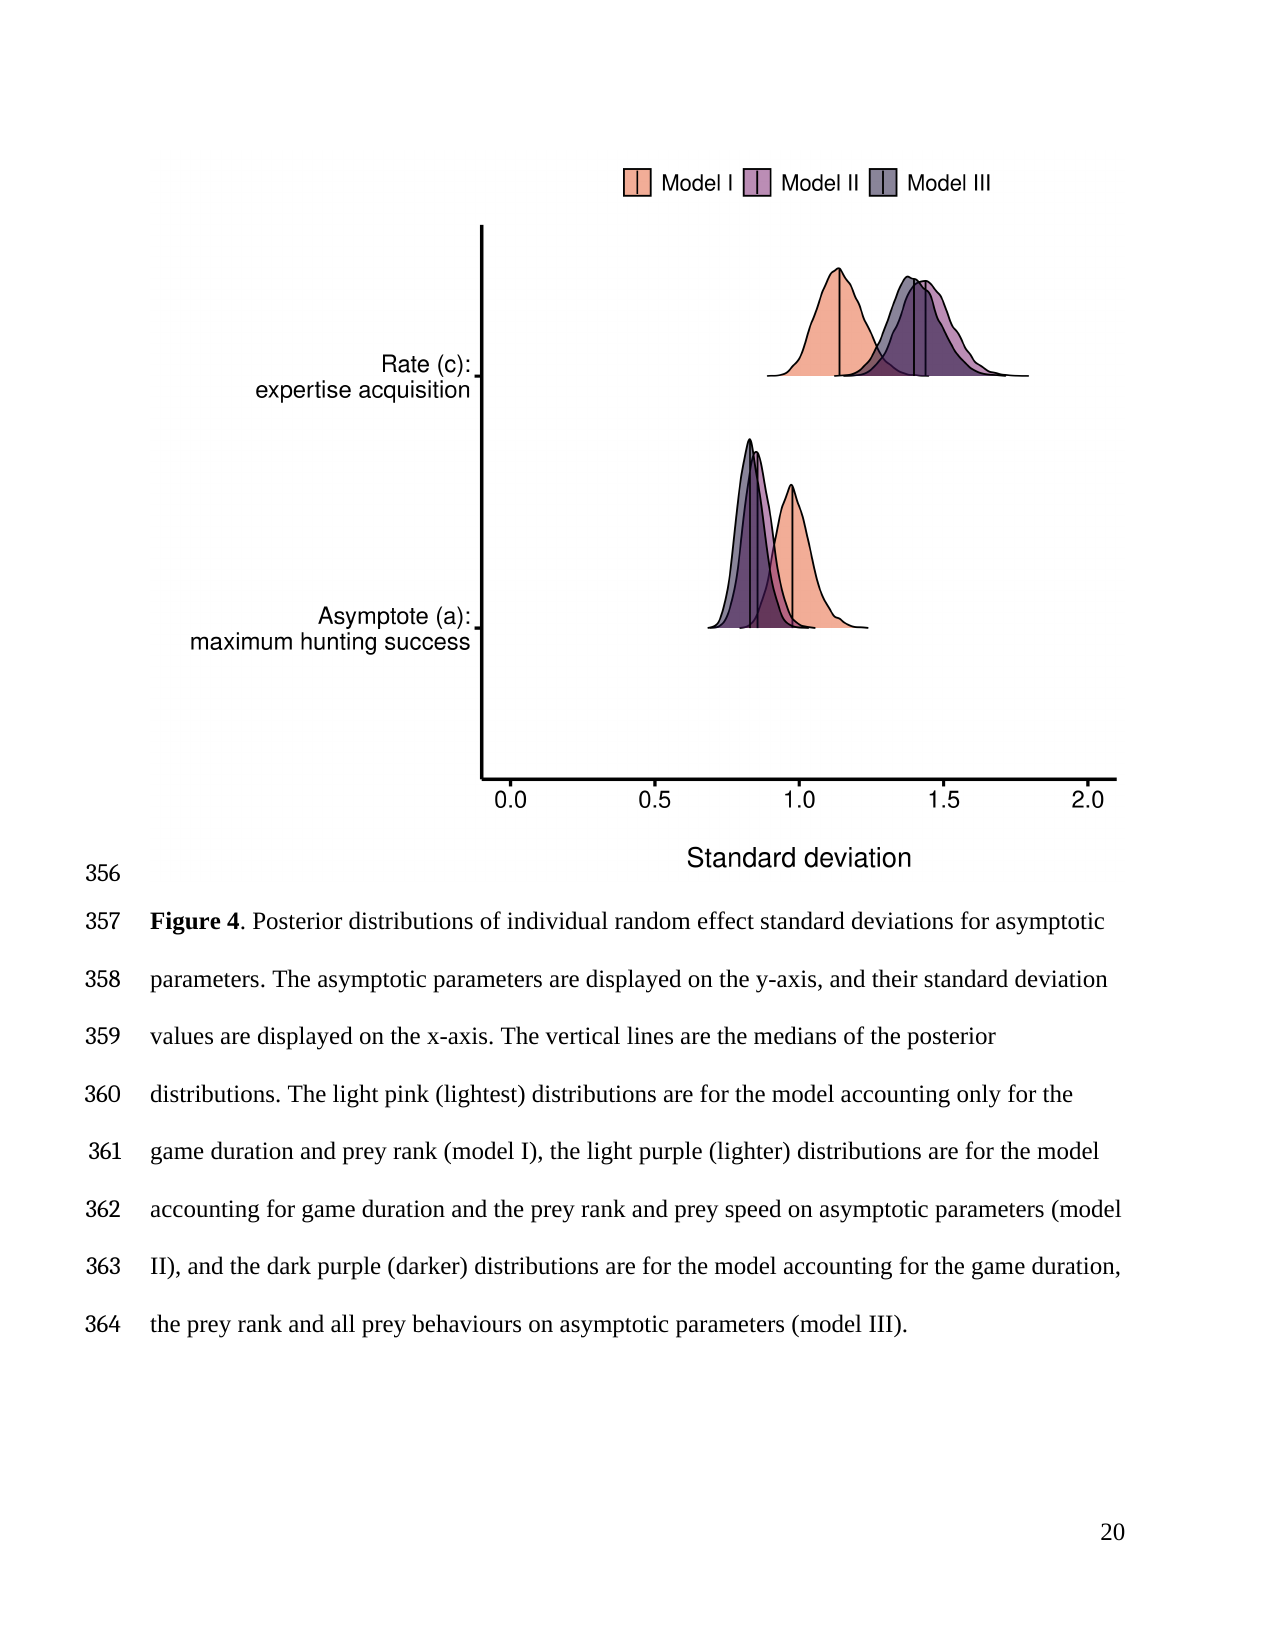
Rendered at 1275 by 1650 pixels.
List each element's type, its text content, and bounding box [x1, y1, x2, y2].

text Figure 4. Posterior distributions of individual random effect standard deviations for asymptotic parameters. The asymptotic parameters are displayed on the y-axis, and their standard deviation values are displayed on the x-axis. The vertical lines are the medians of the posterior distributions. The light pink (lightest) distributions are for the model accounting only for the game duration and prey rank (model I), the light purple (lighter) distributions are for the model accounting for game duration and the prey rank and prey speed on asymptotic parameters (model II), and the dark purple (darker) distributions are for the model accounting for the game duration, the prey rank and all prey behaviours on asymptotic parameters (model III). [150, 906, 1125, 1337]
picture [150, 150, 1125, 882]
